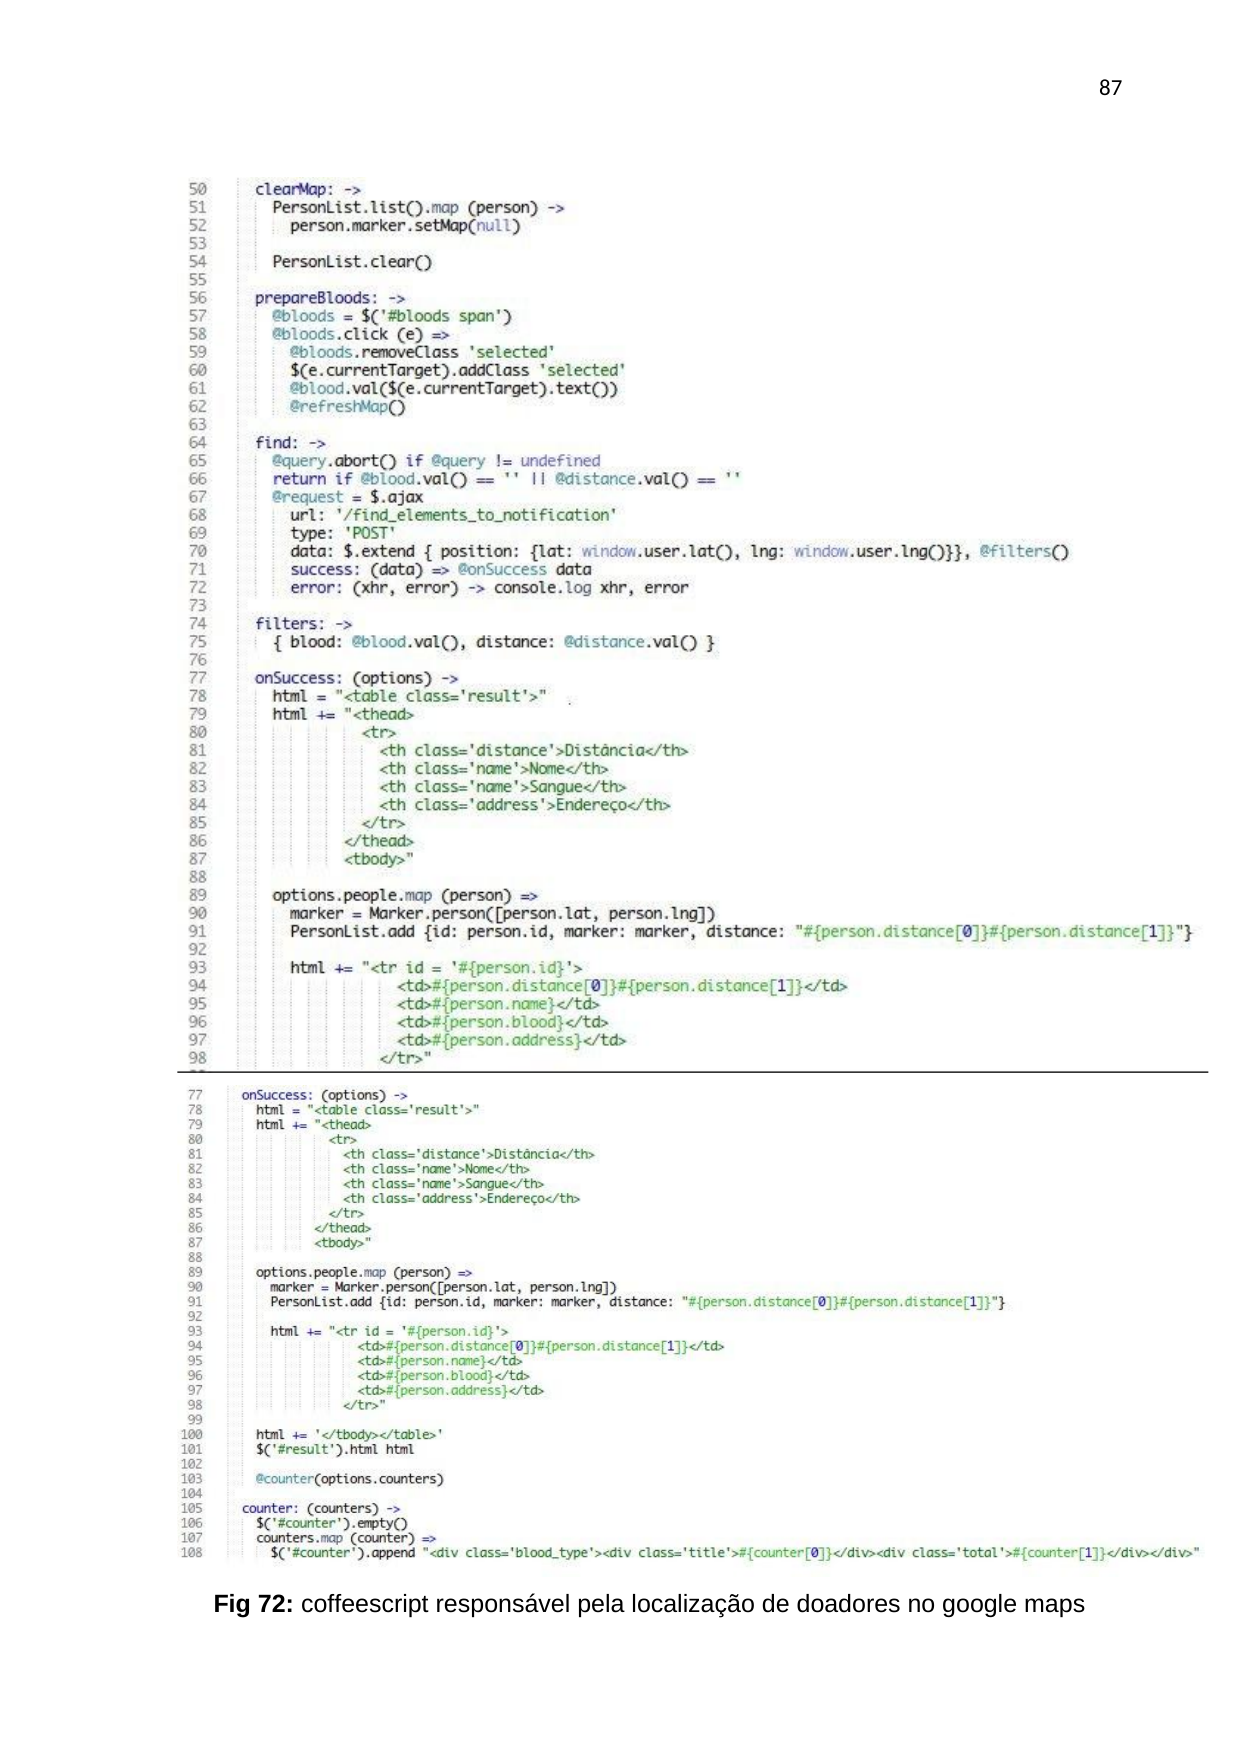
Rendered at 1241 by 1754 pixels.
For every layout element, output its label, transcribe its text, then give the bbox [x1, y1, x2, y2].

picture [177, 1085, 1206, 1577]
picture [177, 177, 1209, 1073]
text Fig 72: coffeescript responsável pela localização de doadores no google maps [177, 1589, 1122, 1618]
